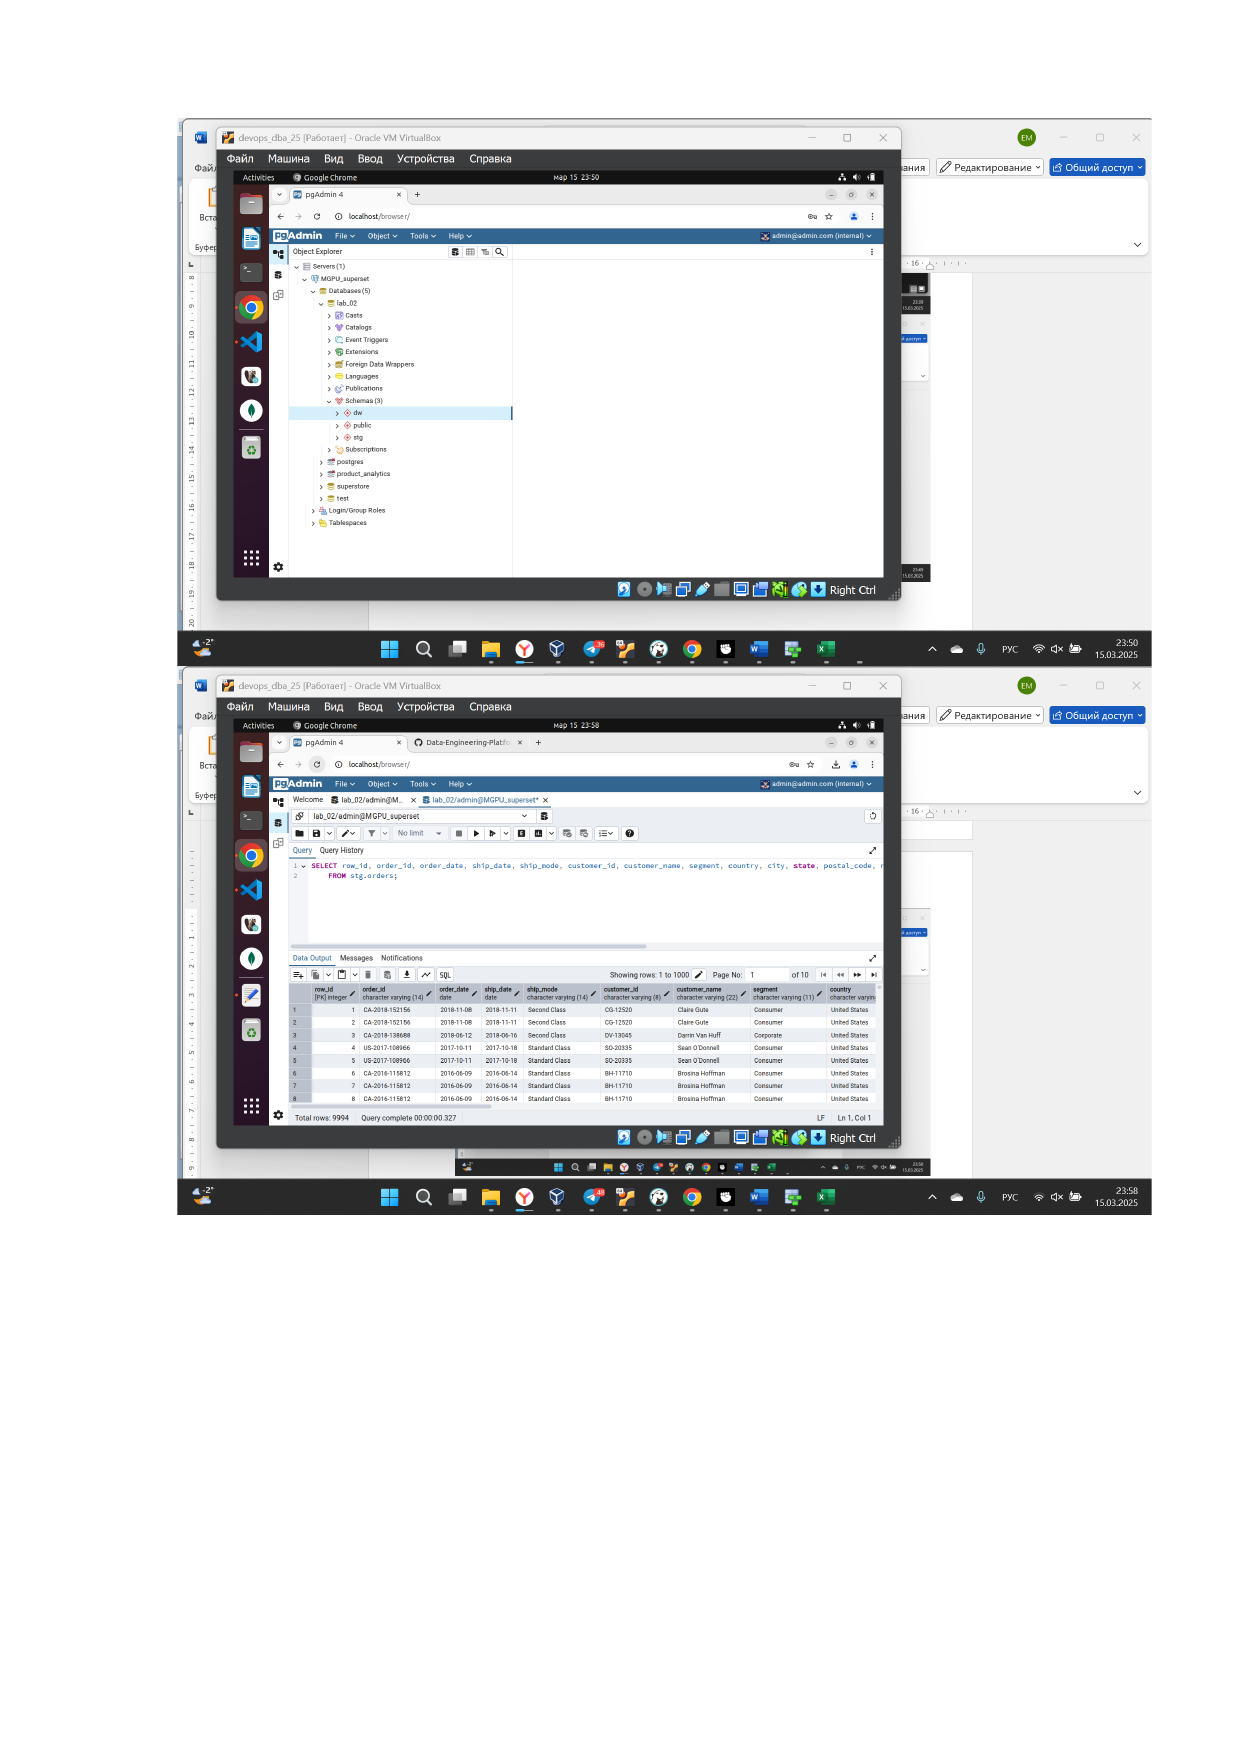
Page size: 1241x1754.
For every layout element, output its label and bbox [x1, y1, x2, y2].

picture [177, 118, 1152, 1215]
